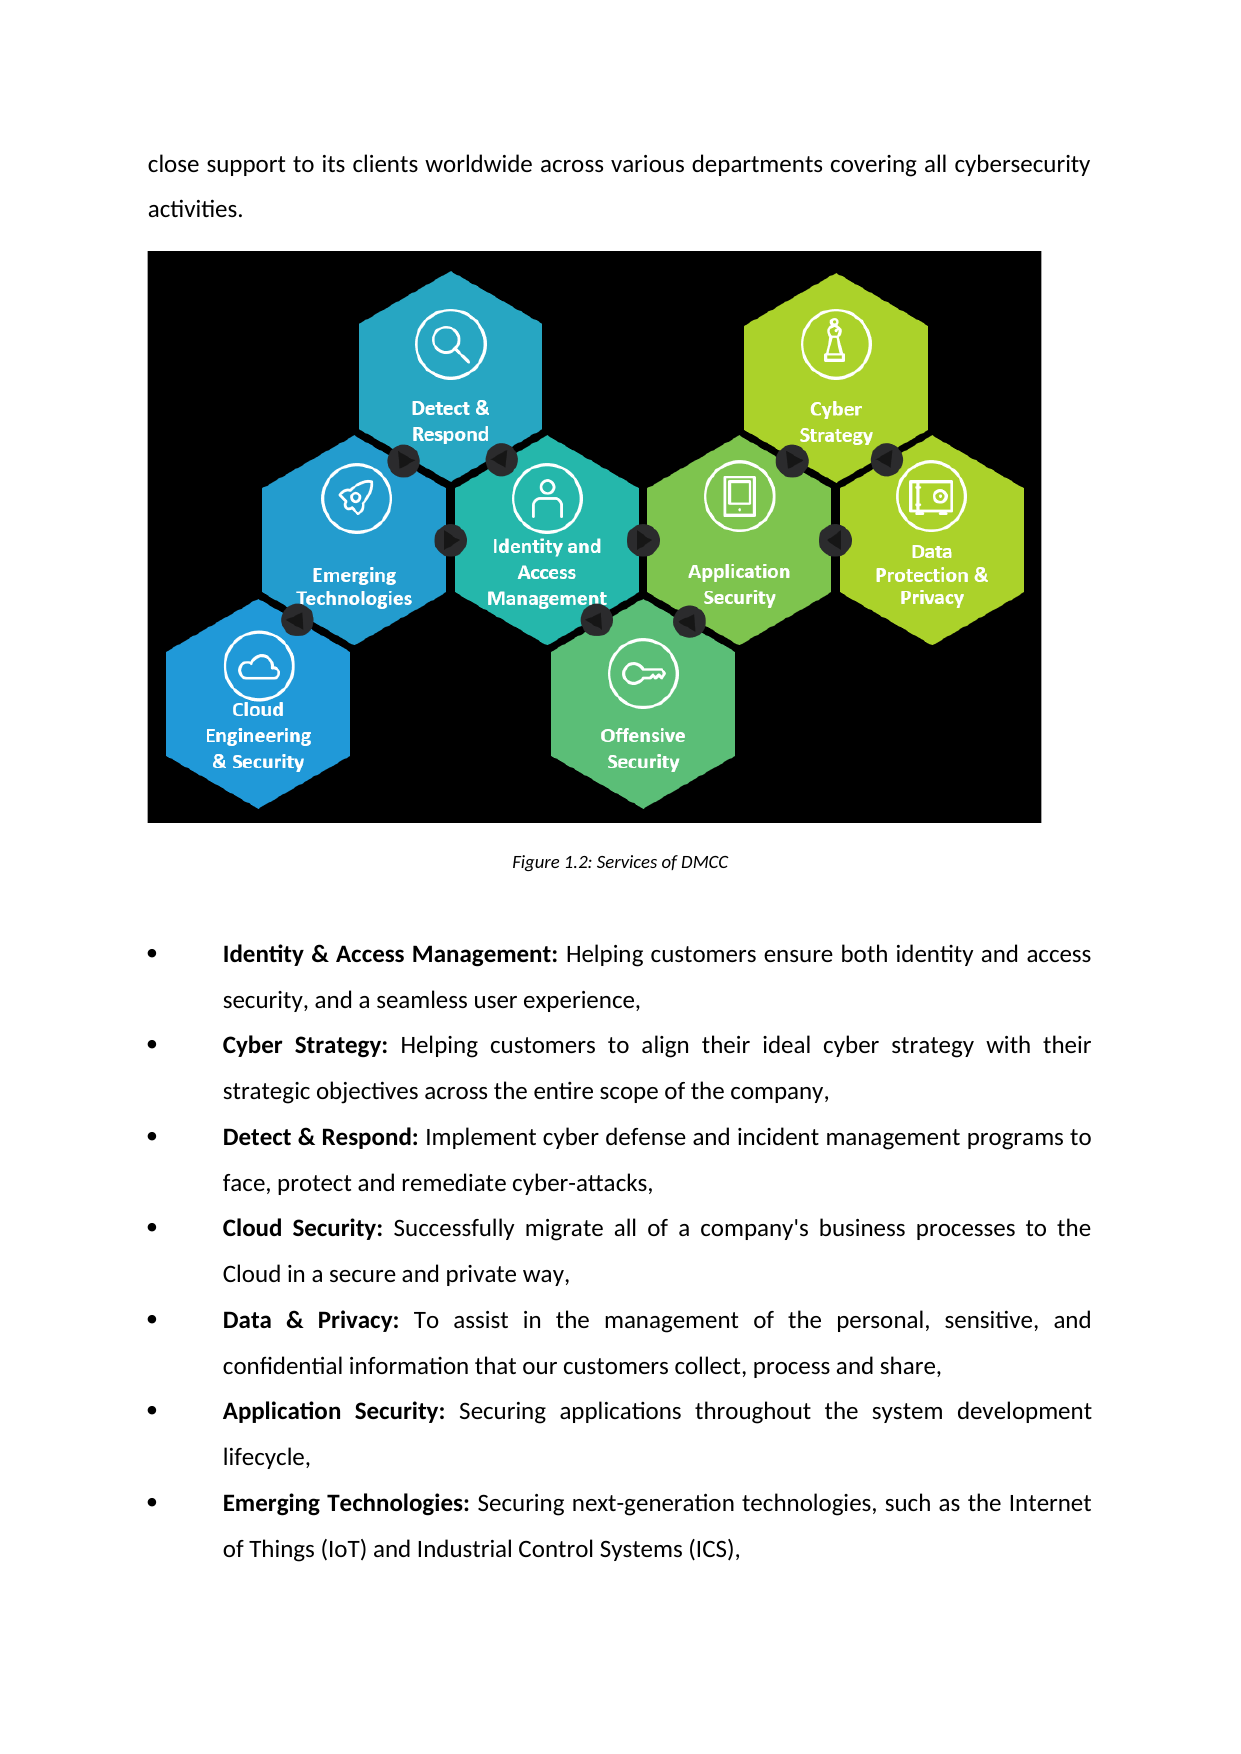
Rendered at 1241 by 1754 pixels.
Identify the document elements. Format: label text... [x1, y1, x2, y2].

list Cyber Strategy: Helping customers to align their ideal cyber strategy with their strategic objectives across the entire scope of the company, [148, 1030, 1092, 1106]
picture [147, 251, 1042, 823]
list Identity & Access Management: Helping customers ensure both identity and access security, and a seamless user experience, [148, 938, 1092, 1014]
list Data & Privacy: To assist in the management of the personal, sensitive, and confidential information that our customers collect, process and share, [148, 1304, 1092, 1380]
list Cloud Security: Successfully migrate all of a company's business processes to the Cloud in a secure and private way, [148, 1213, 1092, 1289]
list Application Security: Securing applications throughout the system development lifecycle, [148, 1396, 1092, 1472]
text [148, 148, 1092, 224]
list Emerging Technologies: Securing next-generation technologies, such as the Internet of Things (IoT) and Industrial Control Systems (ICS), [148, 1487, 1092, 1563]
list Detect & Respond: Implement cyber defense and incident management programs to face, protect and remediate cyber-attacks, [148, 1121, 1092, 1197]
